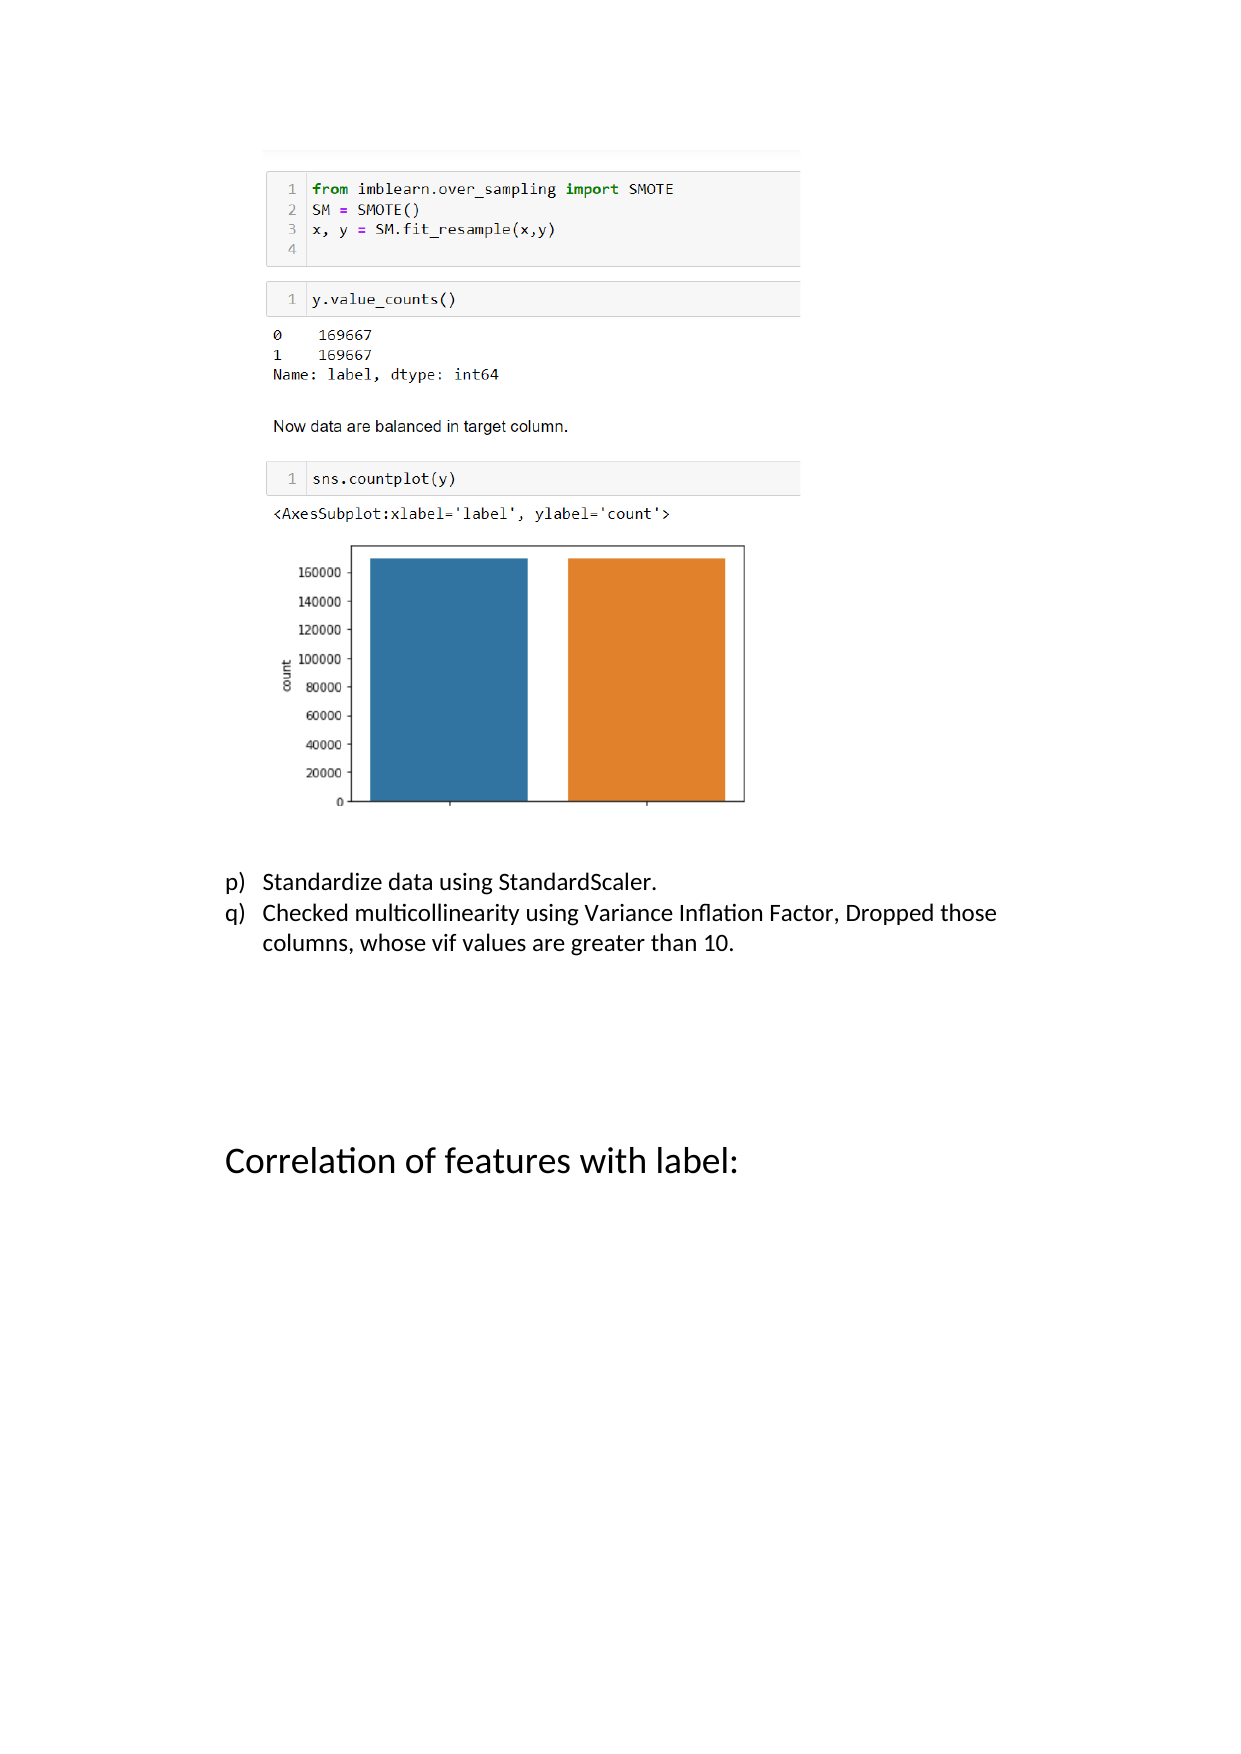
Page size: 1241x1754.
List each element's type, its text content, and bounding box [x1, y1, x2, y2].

list Checked multicollinearity using Variance Inflation Factor, Dropped those columns, whose vif values are greater than 10. [225, 897, 1090, 958]
picture [262, 150, 801, 806]
list Correlation of features with label: [225, 1137, 1090, 1183]
list Standardize data using StandardScaler. [225, 867, 1090, 897]
